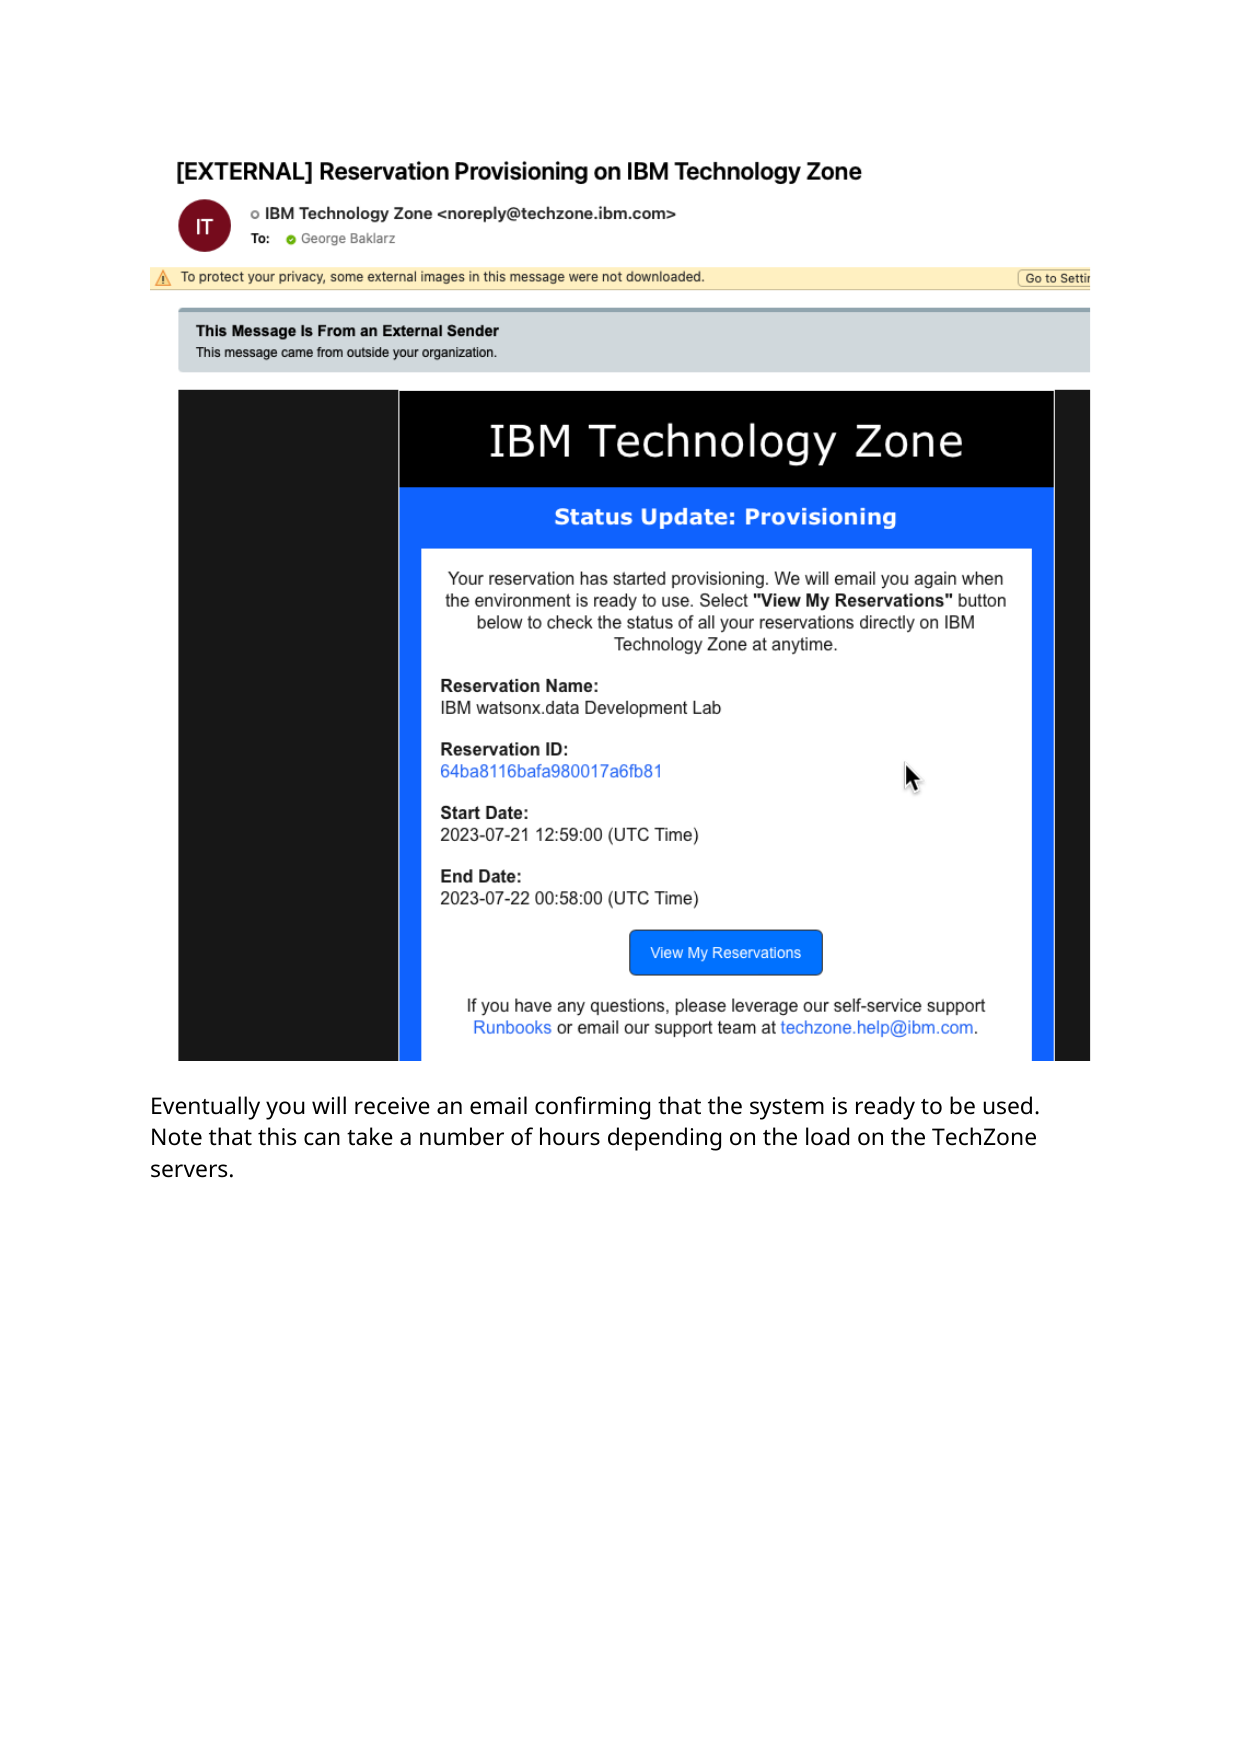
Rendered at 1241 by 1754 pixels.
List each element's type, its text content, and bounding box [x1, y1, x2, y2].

text Eventually you will receive an email confirming that the system is ready to be used. Note that this can take a number of hours depending on the load on the TechZone servers. [150, 1090, 1090, 1184]
picture [150, 150, 1091, 1061]
